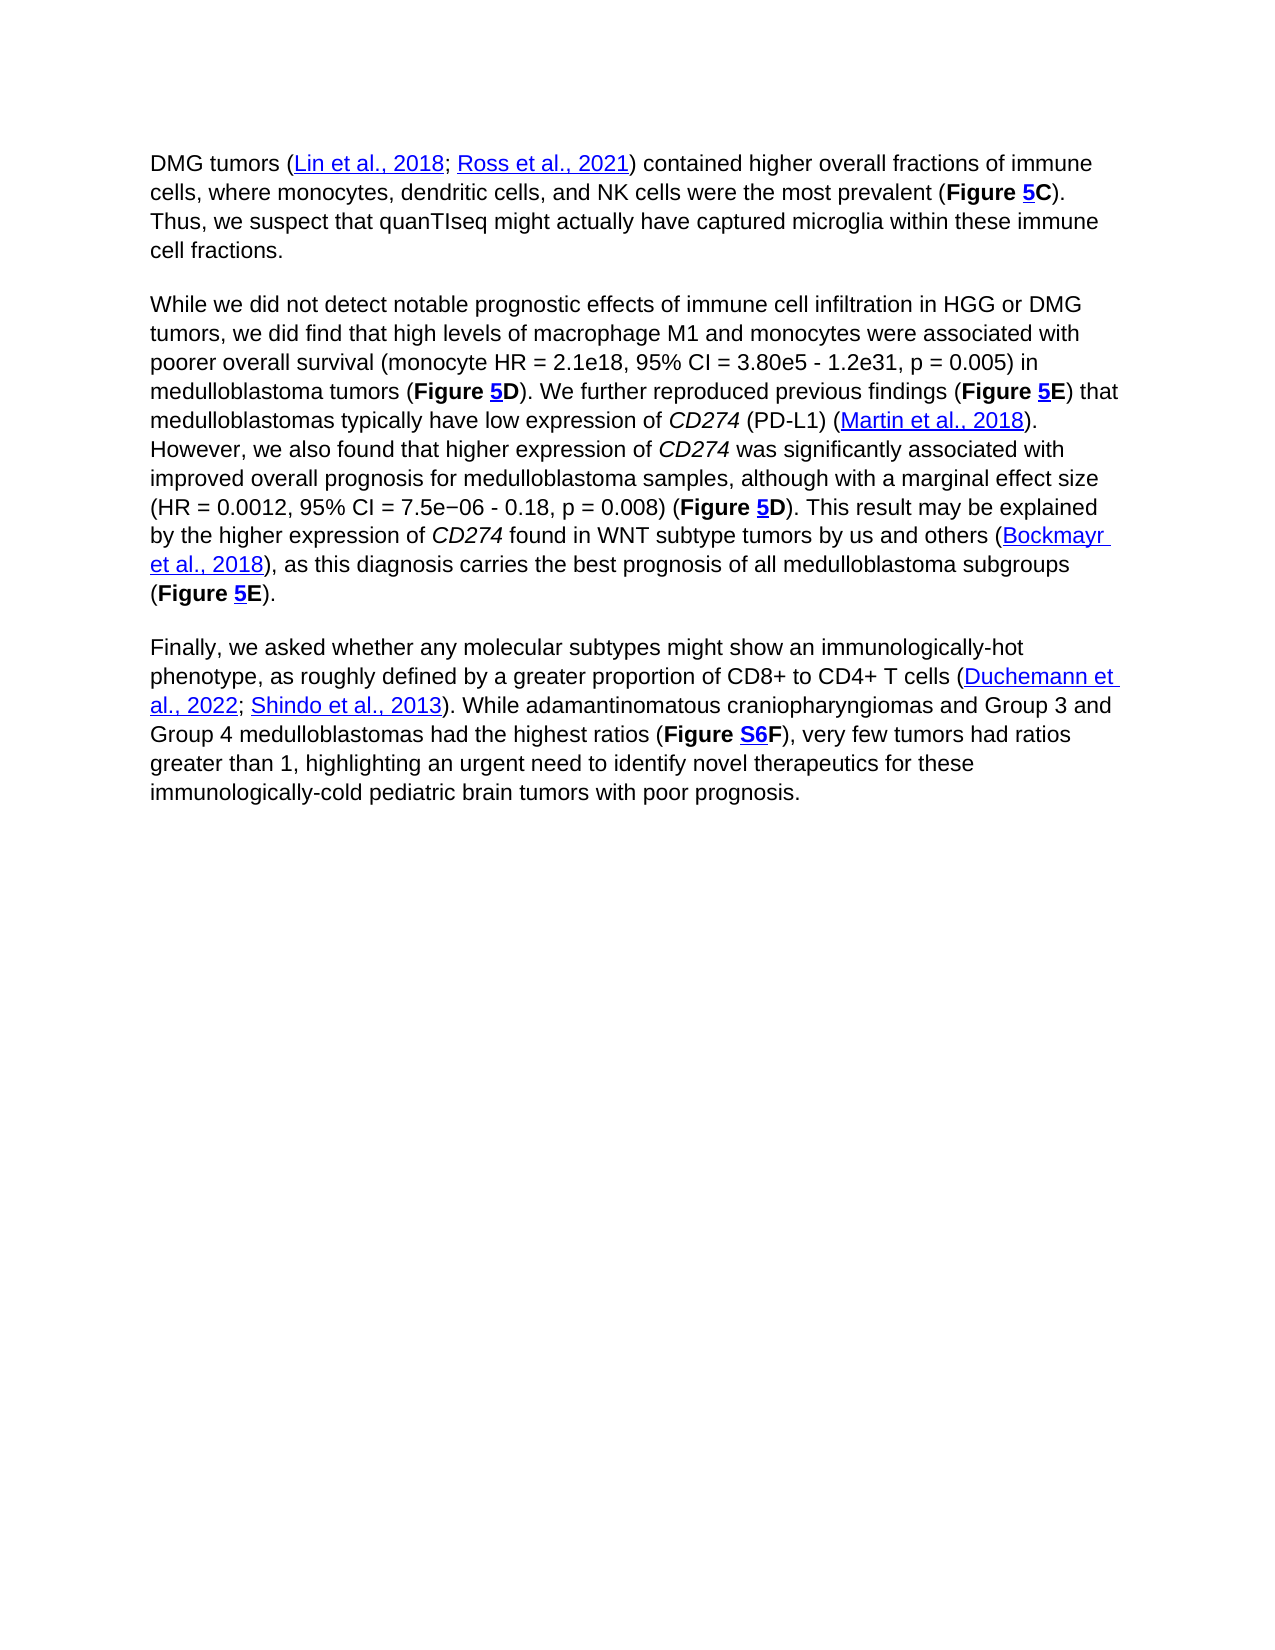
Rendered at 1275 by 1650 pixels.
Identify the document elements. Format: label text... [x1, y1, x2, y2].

text While we did not detect notable prognostic effects of immune cell infiltration in HGG or DMG tumors, we did find that high levels of macrophage M1 and monocytes were associated with poorer overall survival (monocyte HR = 2.1e18, 95% CI = 3.80e5 - 1.2e31, p = 0.005) in medulloblastoma tumors (Figure 5D). We further reproduced previous findings (Figure 5E) that medulloblastomas typically have low expression of CD274 (PD-L1) (Martin et al., 2018). However, we also found that higher expression of CD274 was significantly associated with improved overall prognosis for medulloblastoma samples, although with a marginal effect size (HR = 0.0012, 95% CI = 7.5e−06 - 0.18, p = 0.008) (Figure 5D). This result may be explained by the higher expression of CD274 found in WNT subtype tumors by us and others (Bockmayr et al., 2018), as this diagnosis carries the best prognosis of all medulloblastoma subgroups (Figure 5E). [150, 291, 1125, 607]
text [150, 150, 1125, 263]
text Finally, we asked whether any molecular subtypes might show an immunologically-hot phenotype, as roughly defined by a greater proportion of CD8+ to CD4+ T cells (Duchemann et al., 2022; Shindo et al., 2013). While adamantinomatous craniopharyngiomas and Group 3 and Group 4 medulloblastomas had the highest ratios (Figure S6F), very few tumors had ratios greater than 1, highlighting an urgent need to identify novel therapeutics for these immunologically-cold pediatric brain tumors with poor prognosis. [150, 634, 1125, 806]
